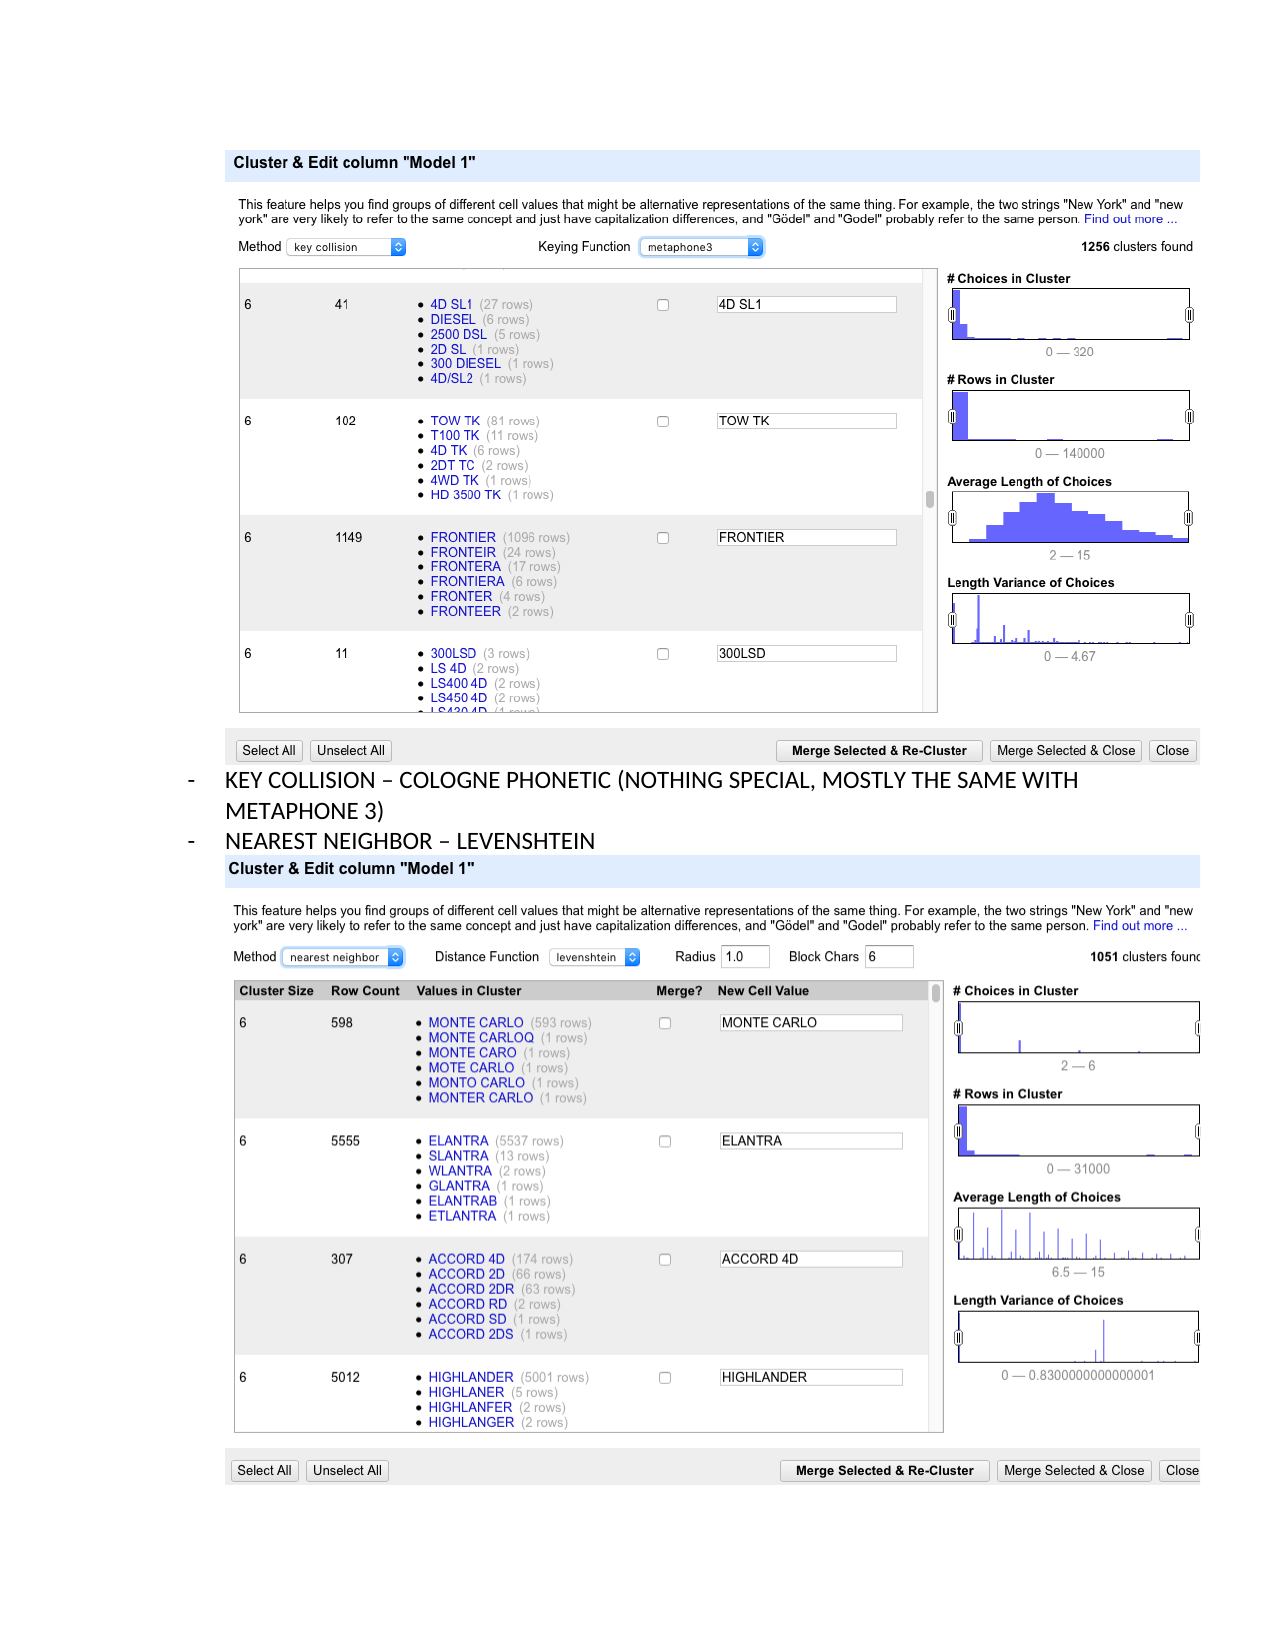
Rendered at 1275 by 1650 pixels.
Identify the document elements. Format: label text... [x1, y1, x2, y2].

picture [225, 855, 1200, 1485]
picture [225, 150, 1200, 765]
list NEAREST NEIGHBOR – LEVENSHTEIN [187, 825, 1125, 856]
list KEY COLLISION – COLOGNE PHONETIC (NOTHING SPECIAL, MOSTLY THE SAME WITH METAPHONE 3) [187, 764, 1125, 825]
